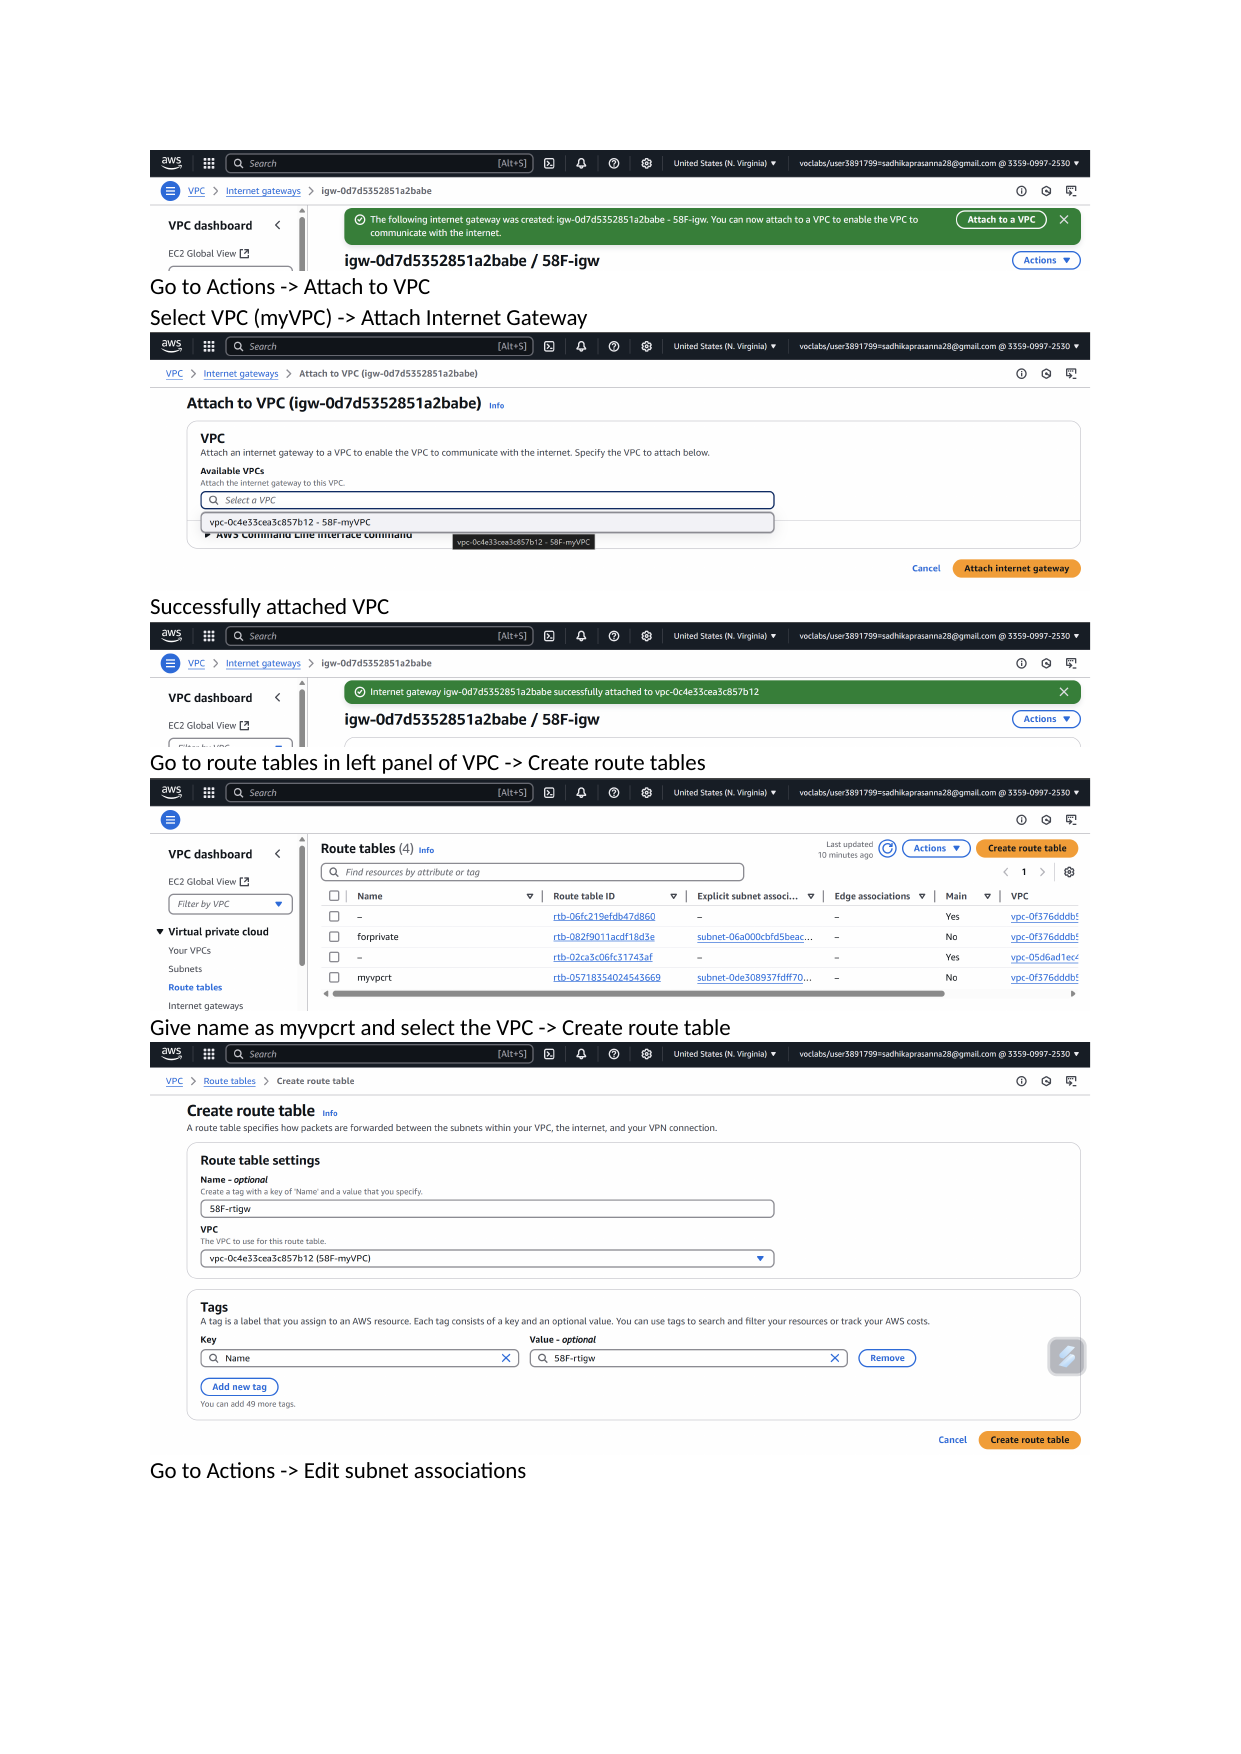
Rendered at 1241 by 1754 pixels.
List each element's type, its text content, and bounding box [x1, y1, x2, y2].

text Successfully attached VPC [150, 592, 1090, 620]
text Go to route tables in left panel of VPC -> Create route tables [150, 748, 1090, 776]
picture [150, 1042, 1091, 1455]
picture [150, 622, 1091, 747]
picture [150, 778, 1091, 1011]
text Give name as myvpcrt and select the VPC -> Create route table [150, 1013, 1090, 1041]
text Go to Actions -> Attach to VPC [150, 272, 1090, 300]
picture [150, 332, 1091, 591]
text Go to Actions -> Edit subnet associations [150, 1457, 1090, 1484]
text Select VPC (myVPC) -> Attach Internet Gateway [150, 303, 1090, 331]
picture [150, 150, 1091, 271]
